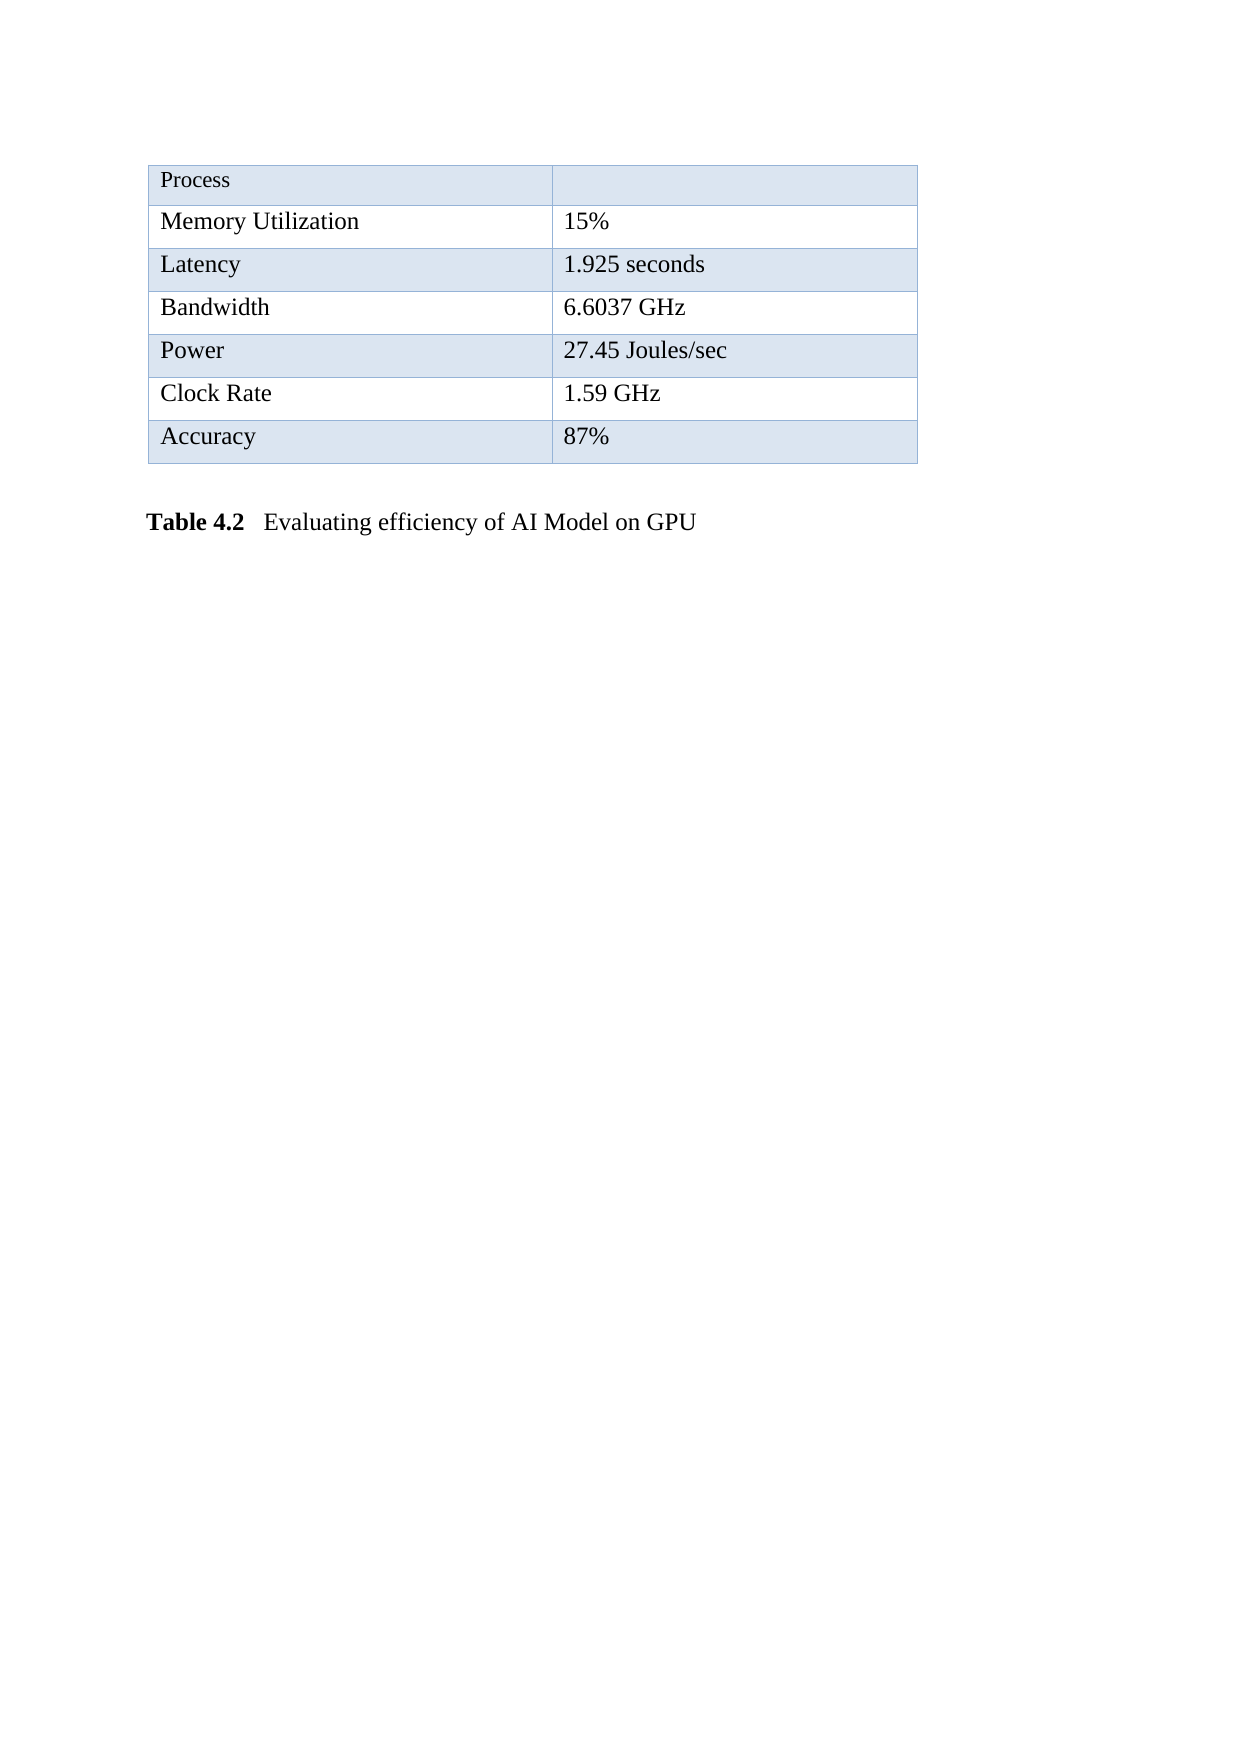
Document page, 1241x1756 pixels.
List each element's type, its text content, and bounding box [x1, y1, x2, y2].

table_cell Latency [149, 249, 552, 291]
table_cell 1.925 seconds [553, 249, 917, 291]
table_cell 87% [553, 421, 917, 463]
table_cell Accuracy [149, 421, 552, 463]
table_cell Power [149, 335, 552, 377]
table_cell 0% [553, 166, 917, 205]
table_cell Memory Utilization [149, 206, 552, 248]
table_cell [149, 166, 552, 205]
table_cell Clock Rate [149, 378, 552, 420]
table_cell Bandwidth [149, 292, 552, 334]
table_cell 6.6037 GHz [553, 292, 917, 334]
table_cell 1.59 GHz [553, 378, 917, 420]
table_cell 15% [553, 206, 917, 248]
table_cell 27.45 Joules/sec [553, 335, 917, 377]
text Table 4.2 Evaluating efficiency of AI Model on GPU [64, 507, 1078, 536]
